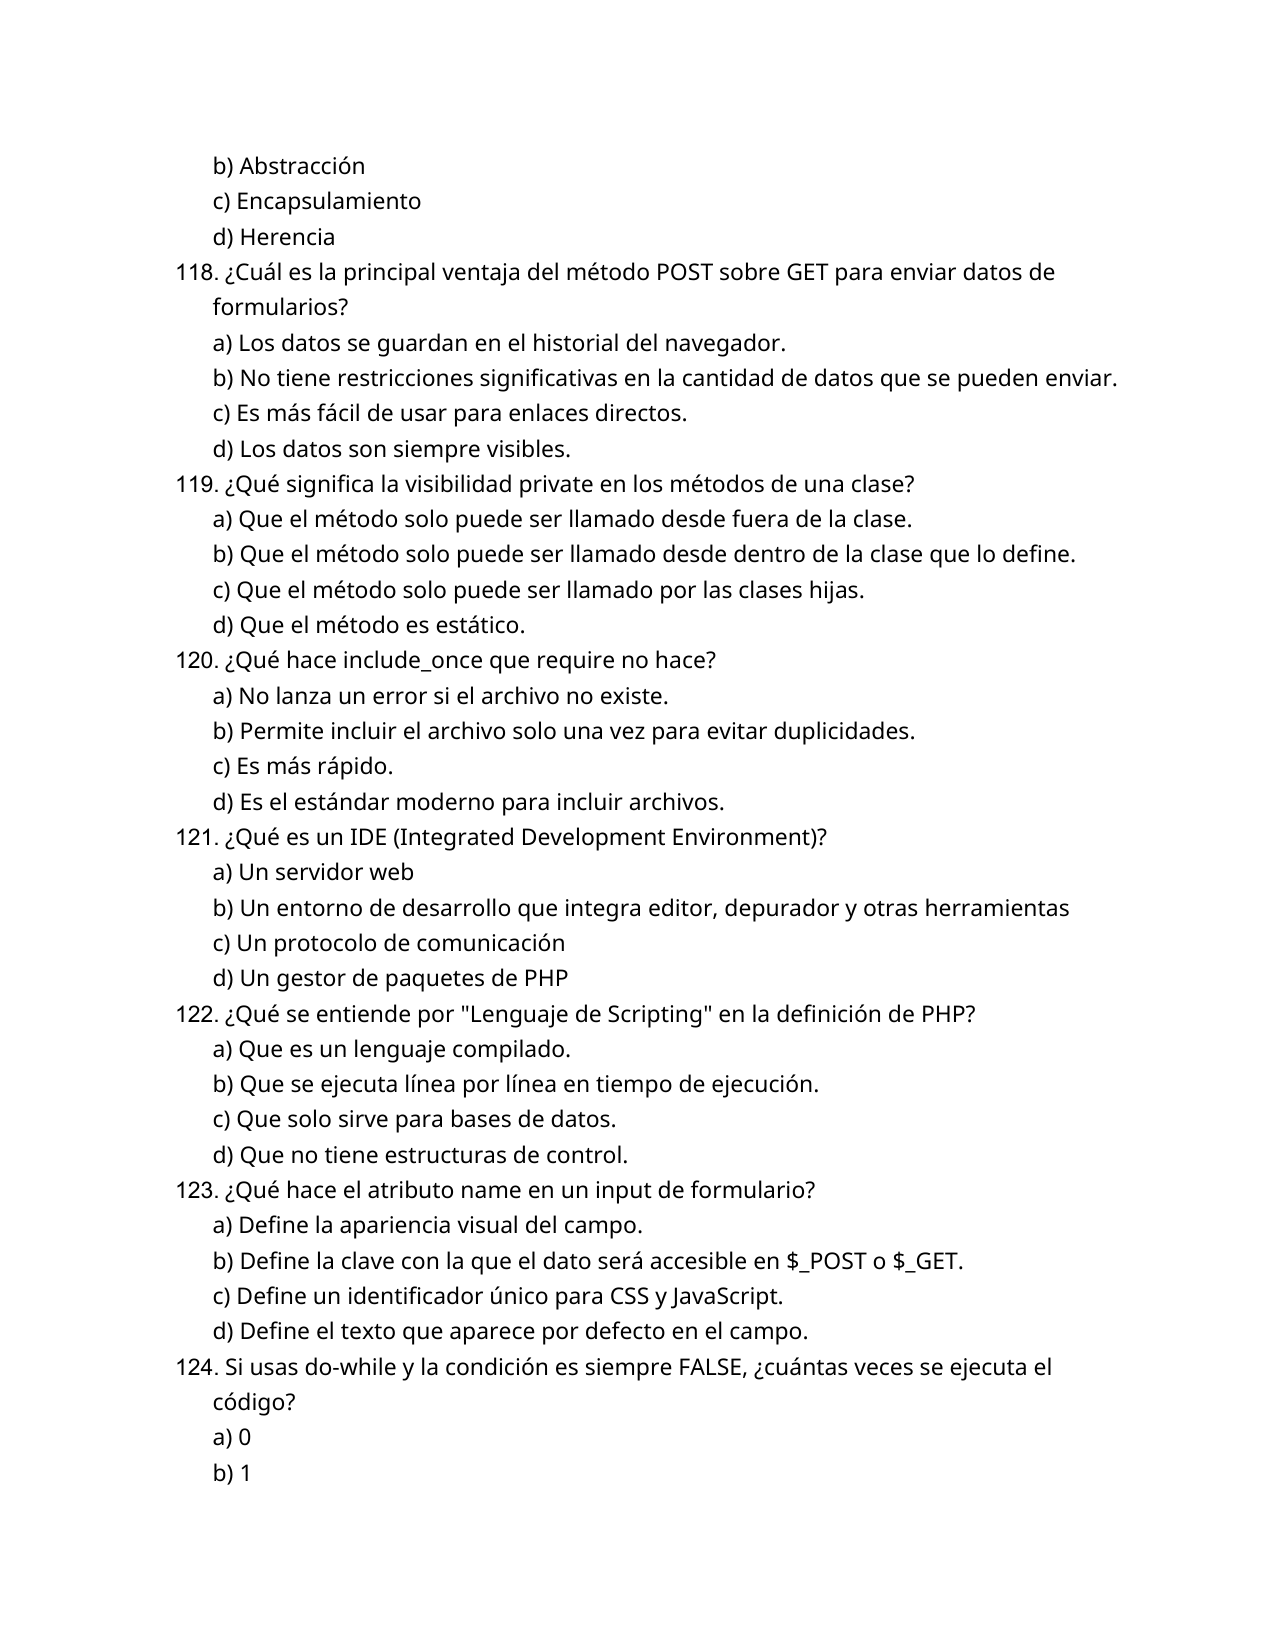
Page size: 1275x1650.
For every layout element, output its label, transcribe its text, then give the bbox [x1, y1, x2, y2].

list ¿Qué significa la visibilidad private en los métodos de una clase? a) Que el método solo puede ser llamado desde fuera de la clase. b) Que el método solo puede ser llamado desde dentro de la clase que lo define. c) Que el método solo puede ser llamado por las clases hijas. d) Que el método es estático. [175, 468, 1125, 640]
list ¿Qué es un IDE (Integrated Development Environment)? a) Un servidor web b) Un entorno de desarrollo que integra editor, depurador y otras herramientas c) Un protocolo de comunicación d) Un gestor de paquetes de PHP [175, 821, 1125, 993]
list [175, 1351, 1125, 1488]
list ¿Qué se entiende por "Lenguaje de Scripting" en la definición de PHP? a) Que es un lenguaje compilado. b) Que se ejecuta línea por línea en tiempo de ejecución. c) Que solo sirve para bases de datos. d) Que no tiene estructuras de control. [175, 997, 1125, 1170]
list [175, 150, 1125, 252]
list ¿Cuál es la principal ventaja del método POST sobre GET para enviar datos de formularios? a) Los datos se guardan en el historial del navegador. b) No tiene restricciones significativas en la cantidad de datos que se pueden enviar. c) Es más fácil de usar para enlaces directos. d) Los datos son siempre visibles. [175, 256, 1125, 464]
list ¿Qué hace el atributo name en un input de formulario? a) Define la apariencia visual del campo. b) Define la clave con la que el dato será accesible en $_POST o $_GET. c) Define un identificador único para CSS y JavaScript. d) Define el texto que aparece por defecto en el campo. [175, 1174, 1125, 1347]
list ¿Qué hace include_once que require no hace? a) No lanza un error si el archivo no existe. b) Permite incluir el archivo solo una vez para evitar duplicidades. c) Es más rápido. d) Es el estándar moderno para incluir archivos. [175, 644, 1125, 817]
